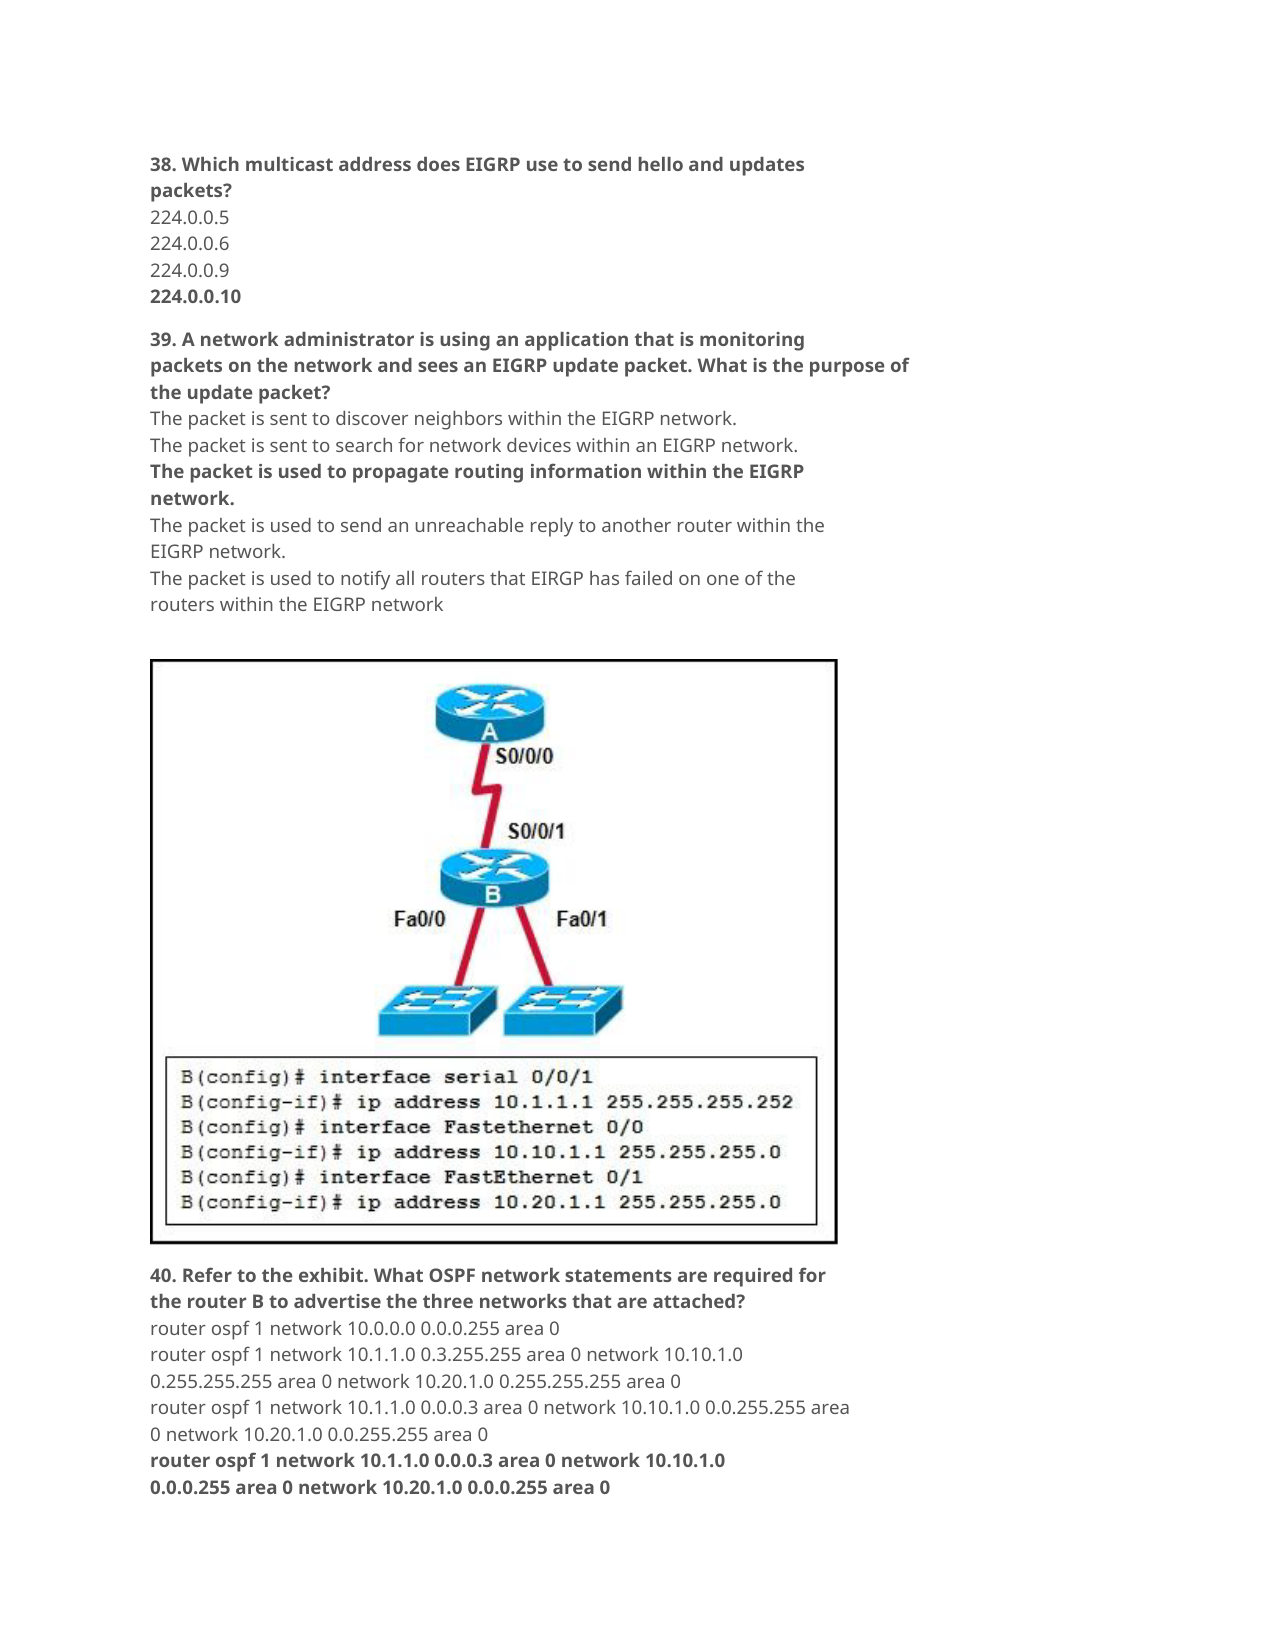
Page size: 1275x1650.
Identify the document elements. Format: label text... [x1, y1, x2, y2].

text 39. A network administrator is using an application that is monitoring packets on the network and sees an EIGRP update packet. What is the purpose of the update packet? The packet is sent to discover neighbors within the EIGRP network. The packet is sent to search for network devices within an EIGRP network. The packet is used to propagate routing information within the EIGRP network. The packet is used to send an unreachable reply to another router within the EIGRP network. The packet is used to notify all routers that EIRGP has failed on one of the routers within the EIGRP network [150, 325, 1125, 617]
text 40. Refer to the exhibit. What OSPF network statements are required for the router B to advertise the three networks that are attached? router ospf 1 network 10.0.0.0 0.0.0.255 area 0 router ospf 1 network 10.1.1.0 0.3.255.255 area 0 network 10.10.1.0 0.255.255.255 area 0 network 10.20.1.0 0.255.255.255 area 0 router ospf 1 network 10.1.1.0 0.0.0.3 area 0 network 10.10.1.0 0.0.255.255 area 0 network 10.20.1.0 0.0.255.255 area 0 router ospf 1 network 10.1.1.0 0.0.0.3 area 0 network 10.10.1.0 0.0.0.255 area 0 network 10.20.1.0 0.0.0.255 area 0 [150, 1261, 1125, 1500]
text 38. Which multicast address does EIGRP use to send hello and updates packets? 224.0.0.5 224.0.0.6 224.0.0.9 224.0.0.10 [150, 150, 1125, 309]
picture [150, 659, 838, 1246]
